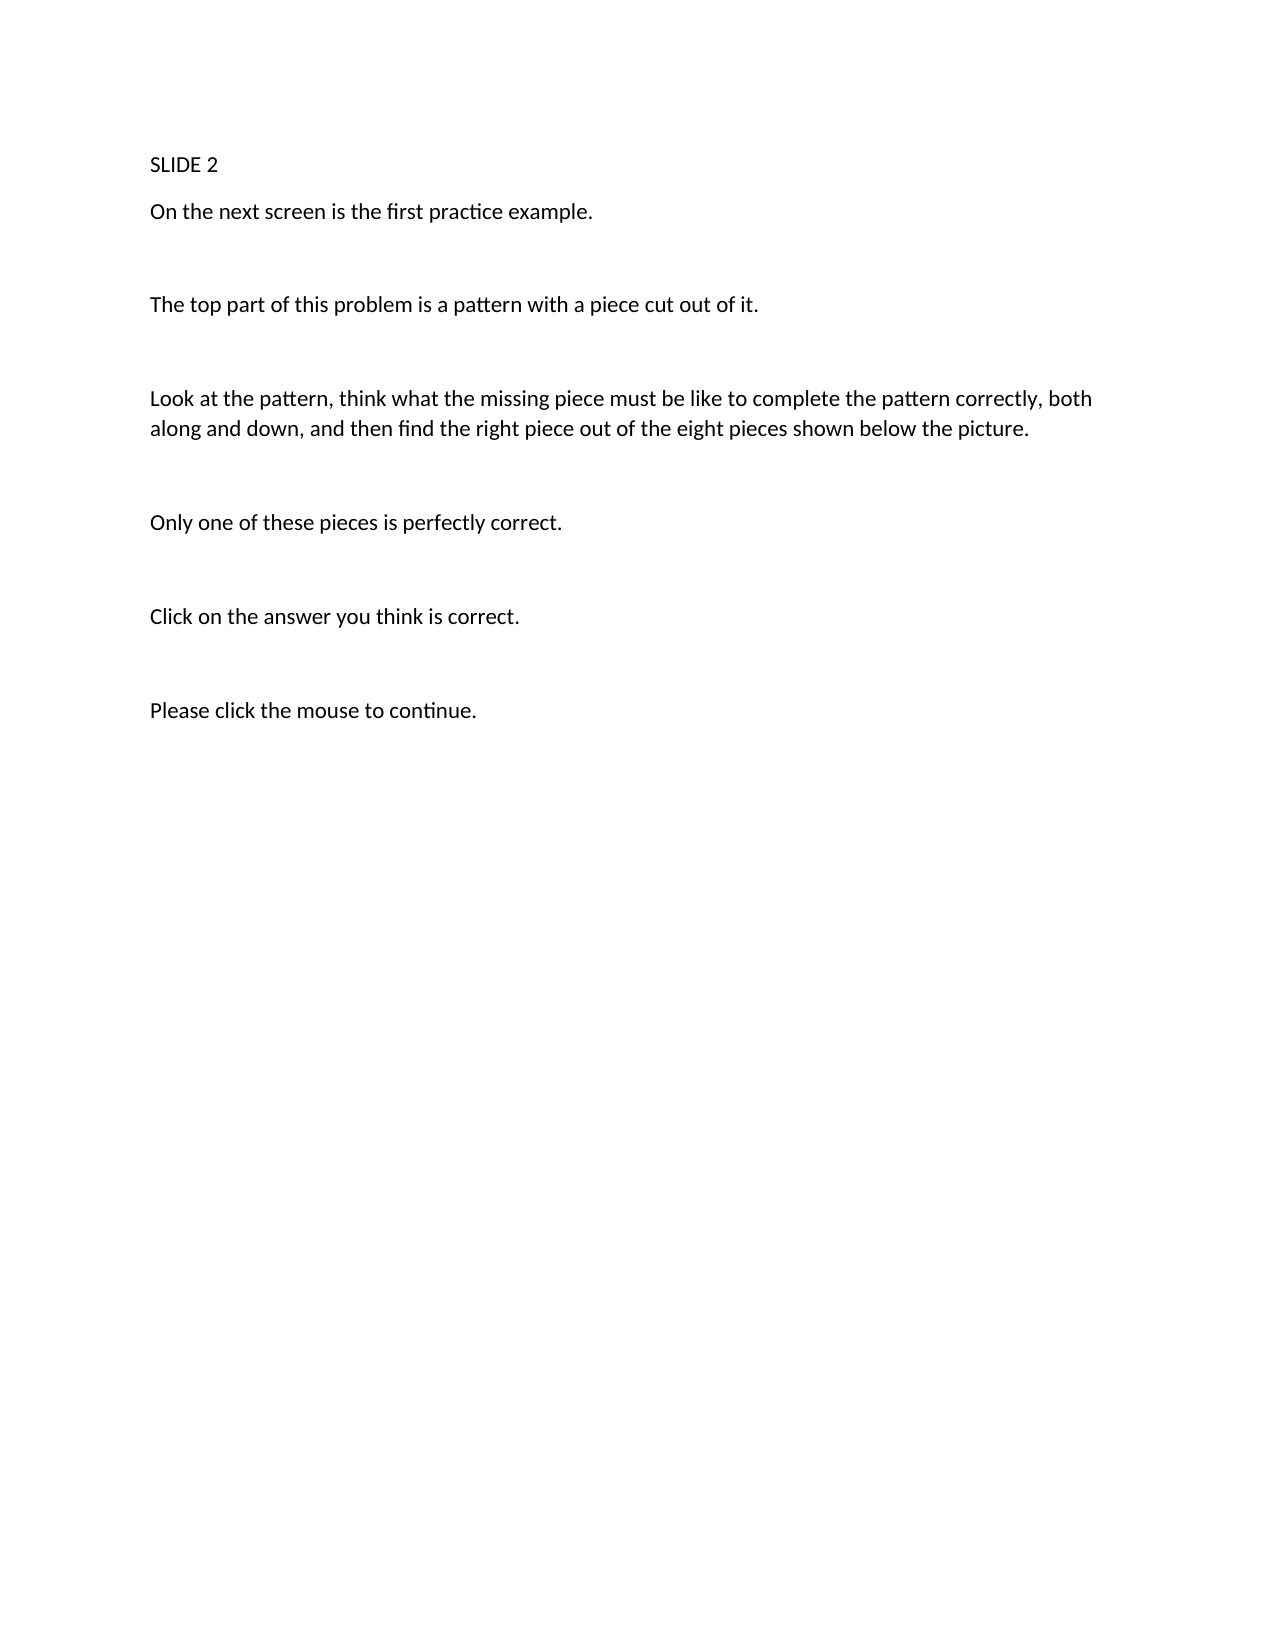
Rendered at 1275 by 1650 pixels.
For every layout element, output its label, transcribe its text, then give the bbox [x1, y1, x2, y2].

text Only one of these pieces is perfectly correct. [150, 508, 1125, 536]
text Look at the pattern, think what the missing piece must be like to complete the pattern correctly, both along and down, and then find the right piece out of the eight pieces shown below the picture. [150, 384, 1125, 443]
text Please click the mouse to continue. [150, 696, 1125, 724]
text SLIDE 2 [150, 150, 1125, 178]
text On the next screen is the first practice example. [150, 197, 1125, 225]
text The top part of this problem is a pattern with a piece cut out of it. [150, 291, 1125, 319]
text Click on the answer you think is correct. [150, 602, 1125, 630]
